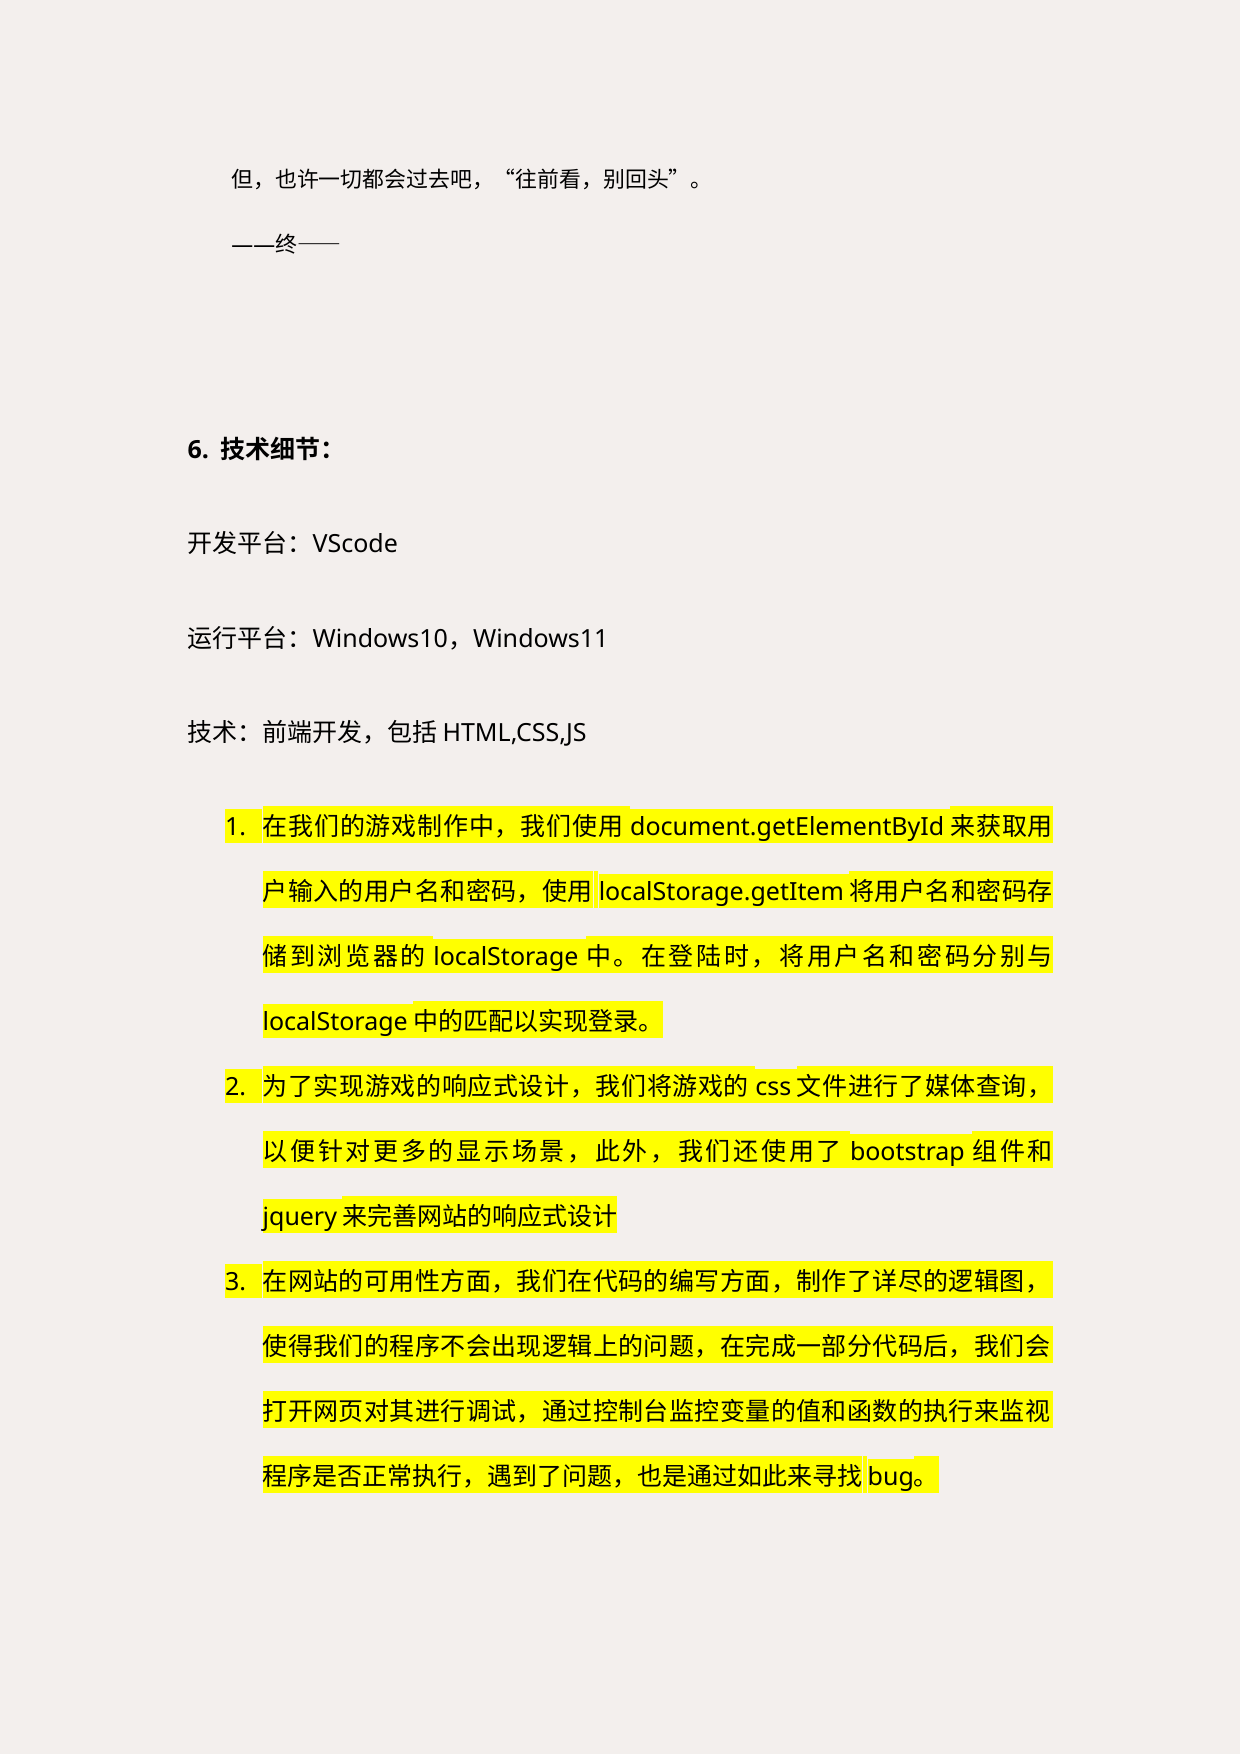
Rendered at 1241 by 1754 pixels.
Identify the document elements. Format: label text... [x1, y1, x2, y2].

list 在网站的可用性方面，我们在代码的编写方面，制作了详尽的逻辑图，使得我们的程序不会出现逻辑上的问题，在完成一部分代码后，我们会打开网页对其进行调试，通过控制台监控变量的值和函数的执行来监视程序是否正常执行，遇到了问题，也是通过如此来寻找bug。 [225, 1247, 1053, 1507]
list 运行平台：Windows10，Windows11 [187, 604, 1053, 669]
list 开发平台：VScode [187, 509, 1053, 574]
list ——终—— [187, 227, 1053, 259]
list 技术：前端开发，包括HTML,CSS,JS [187, 698, 1053, 763]
list 但，也许一切都会过去吧，“往前看，别回头”。 [187, 162, 1053, 194]
list 在我们的游戏制作中，我们使用document.getElementById来获取用户输入的用户名和密码，使用localStorage.getItem将用户名和密码存储到浏览器的localStorage中。在登陆时，将用户名和密码分别与localStorage中的匹配以实现登录。 [225, 792, 1053, 1052]
list 为了实现游戏的响应式设计，我们将游戏的css文件进行了媒体查询，以便针对更多的显示场景，此外，我们还使用了bootstrap组件和jquery来完善网站的响应式设计 [225, 1052, 1053, 1247]
list 技术细节： [187, 415, 1053, 480]
